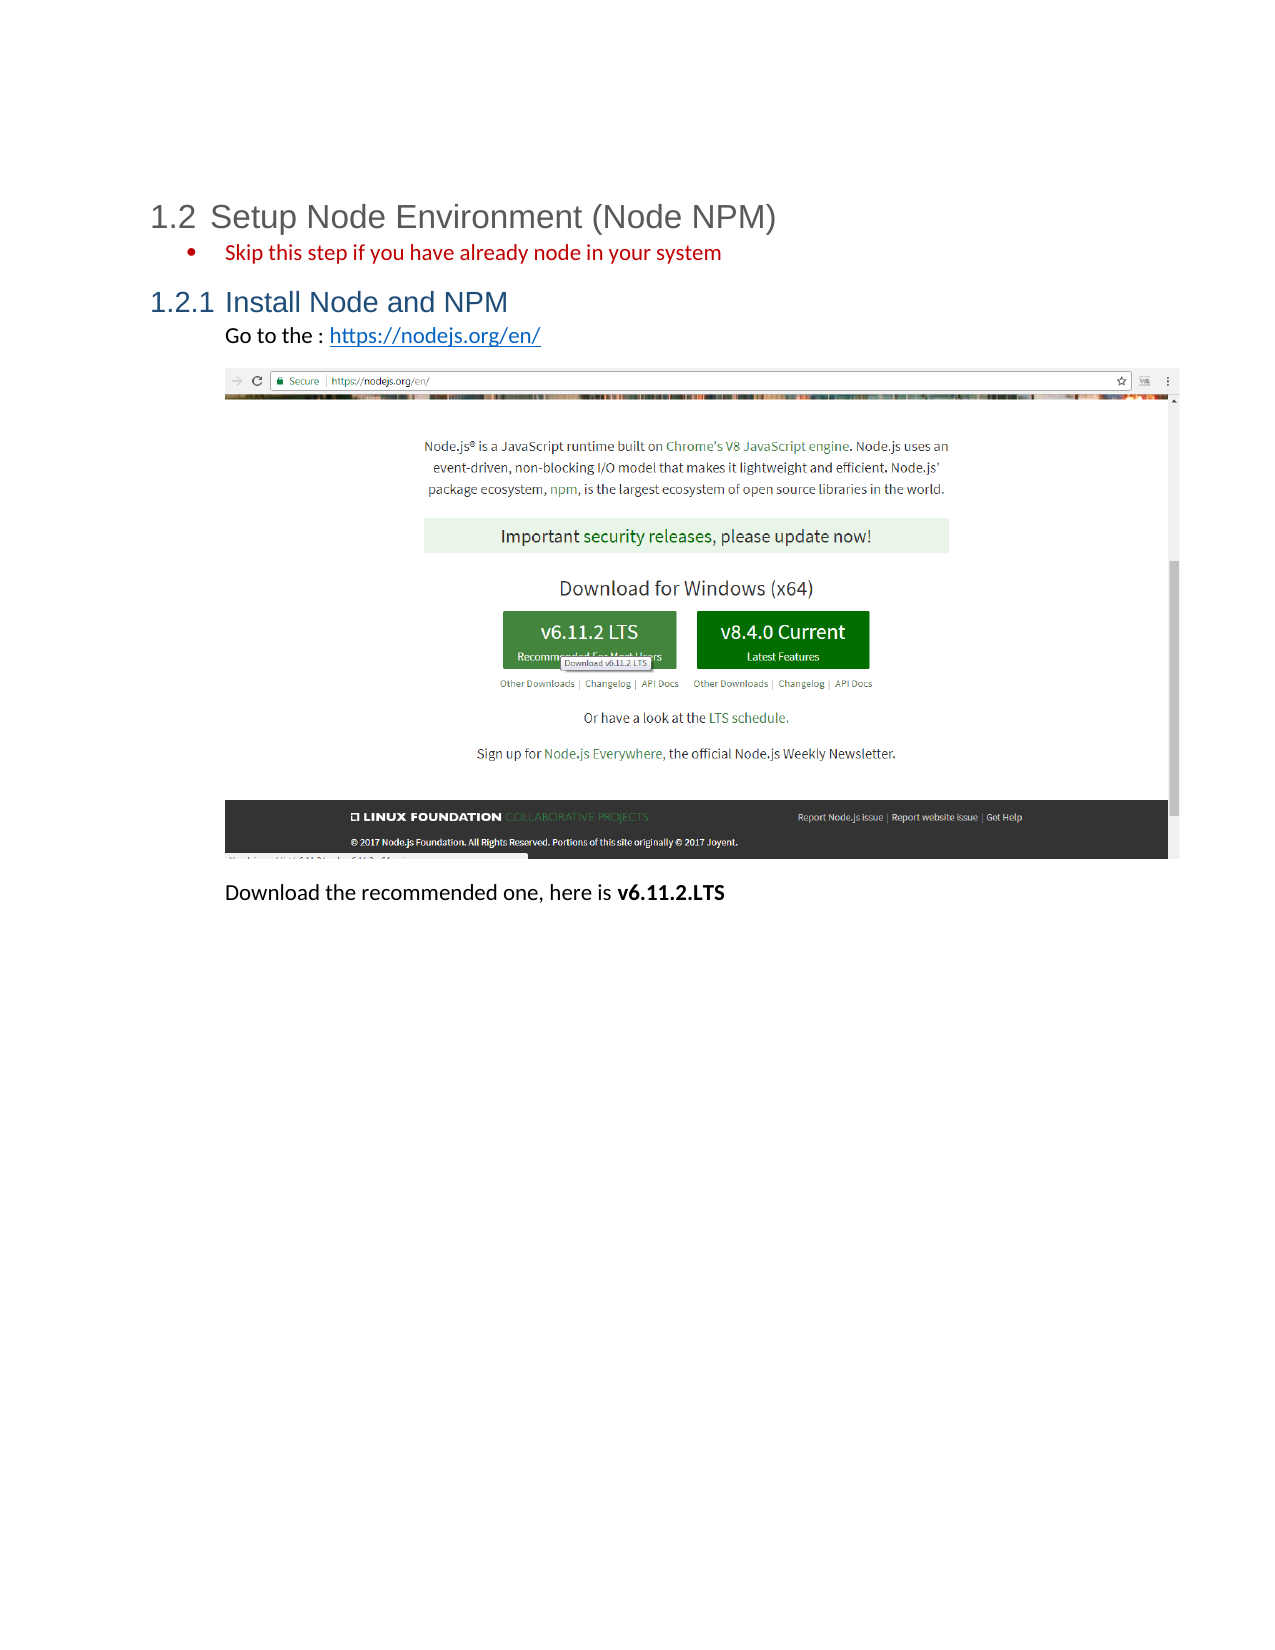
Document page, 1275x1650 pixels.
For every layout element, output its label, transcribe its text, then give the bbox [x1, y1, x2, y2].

text Go to the : https://nodejs.org/en/ [150, 321, 1125, 349]
subtitle Setup Node Environment (Node NPM) [150, 197, 1125, 235]
subtitle Install Node and NPM [150, 285, 1125, 319]
list Skip this step if you have already node in your system [187, 238, 1125, 266]
picture [225, 368, 1180, 859]
text Download the recommended one, here is v6.11.2.LTS [150, 878, 1125, 906]
